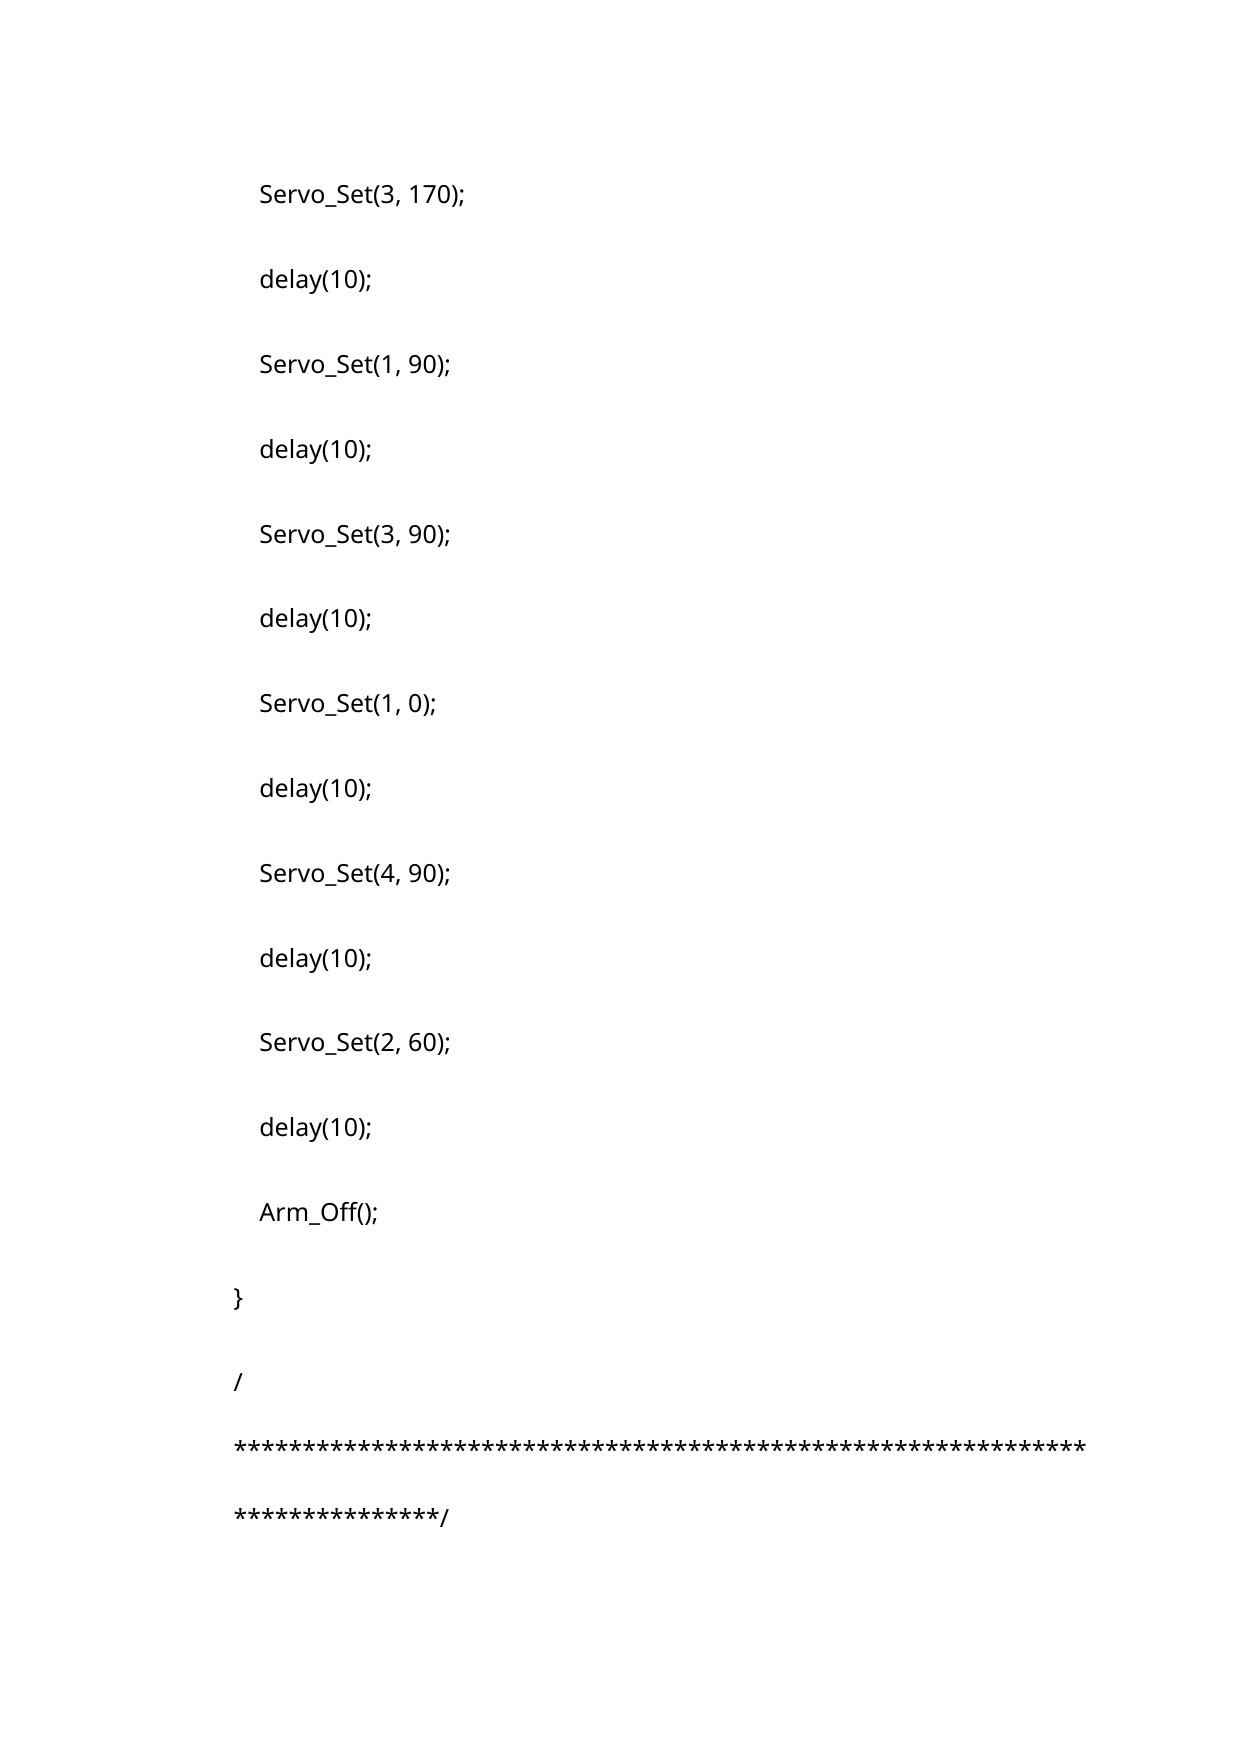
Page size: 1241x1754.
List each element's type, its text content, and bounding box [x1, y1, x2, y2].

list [233, 1364, 1090, 1534]
list delay(10); [233, 432, 1090, 466]
list delay(10); [233, 1110, 1090, 1144]
list delay(10); [233, 262, 1090, 296]
list Servo_Set(3, 90); [233, 516, 1090, 550]
list delay(10); [233, 601, 1090, 635]
list Servo_Set(3, 170); [233, 177, 1090, 211]
list Servo_Set(2, 60); [233, 1025, 1090, 1059]
list Servo_Set(1, 90); [233, 347, 1090, 381]
list delay(10); [233, 771, 1090, 805]
list } [233, 1279, 1090, 1313]
list Arm_Off(); [233, 1195, 1090, 1229]
list Servo_Set(1, 0); [233, 686, 1090, 720]
list delay(10); [233, 940, 1090, 974]
list Servo_Set(4, 90); [233, 856, 1090, 889]
